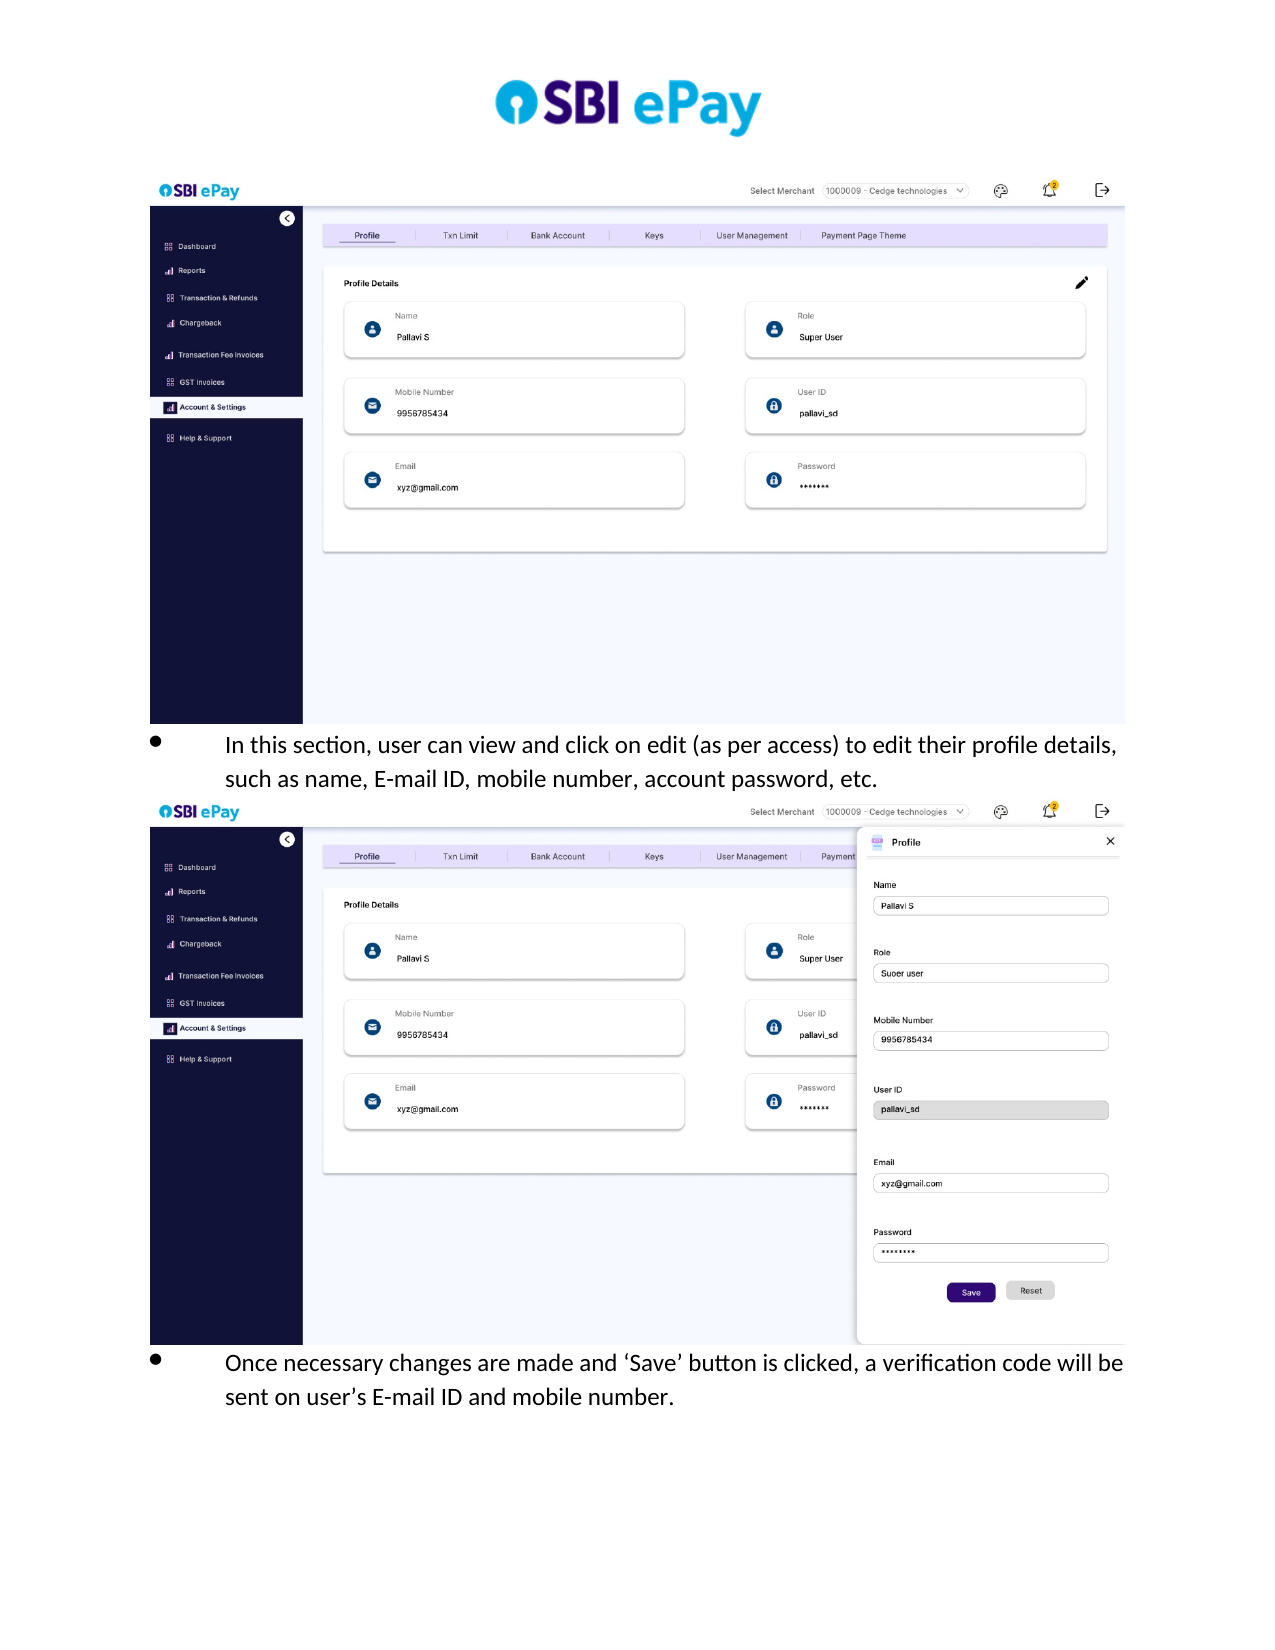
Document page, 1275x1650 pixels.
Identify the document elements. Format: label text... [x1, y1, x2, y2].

picture [150, 796, 1125, 1345]
picture [486, 75, 789, 142]
picture [150, 175, 1125, 724]
list In this section, user can view and click on edit (as per access) to edit their profile details, such as name, E-mail ID, mobile number, account password, etc. [150, 729, 1125, 794]
list Once necessary changes are made and ‘Save’ button is clicked, a verification code will be sent on user’s E-mail ID and mobile number. [150, 1347, 1125, 1412]
